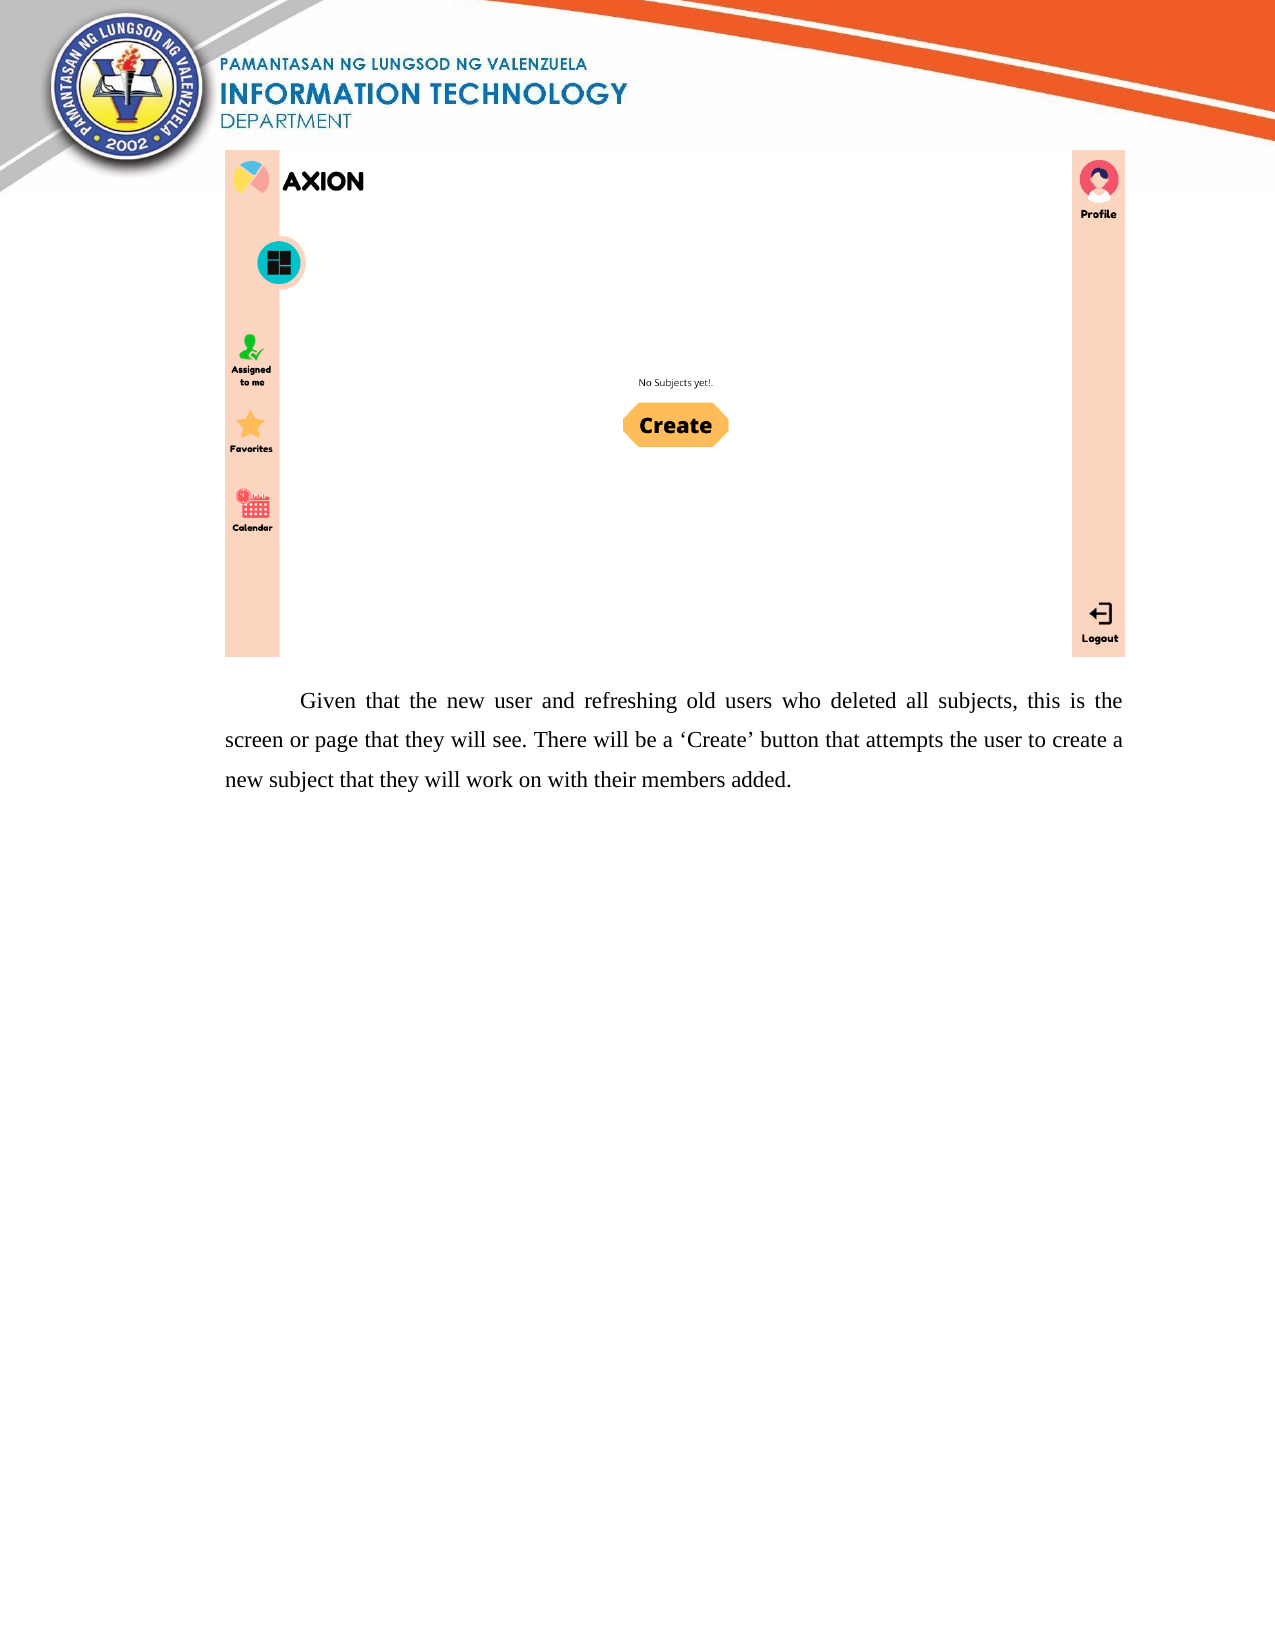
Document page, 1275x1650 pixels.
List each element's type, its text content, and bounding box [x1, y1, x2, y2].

picture [0, 0, 1275, 657]
text Given that the new user and refreshing old users who deleted all subjects, this is the screen or page that they will see. There will be a ‘Create’ button that attempts the user to create a new subject that they will work on with their members added. [225, 687, 1125, 792]
